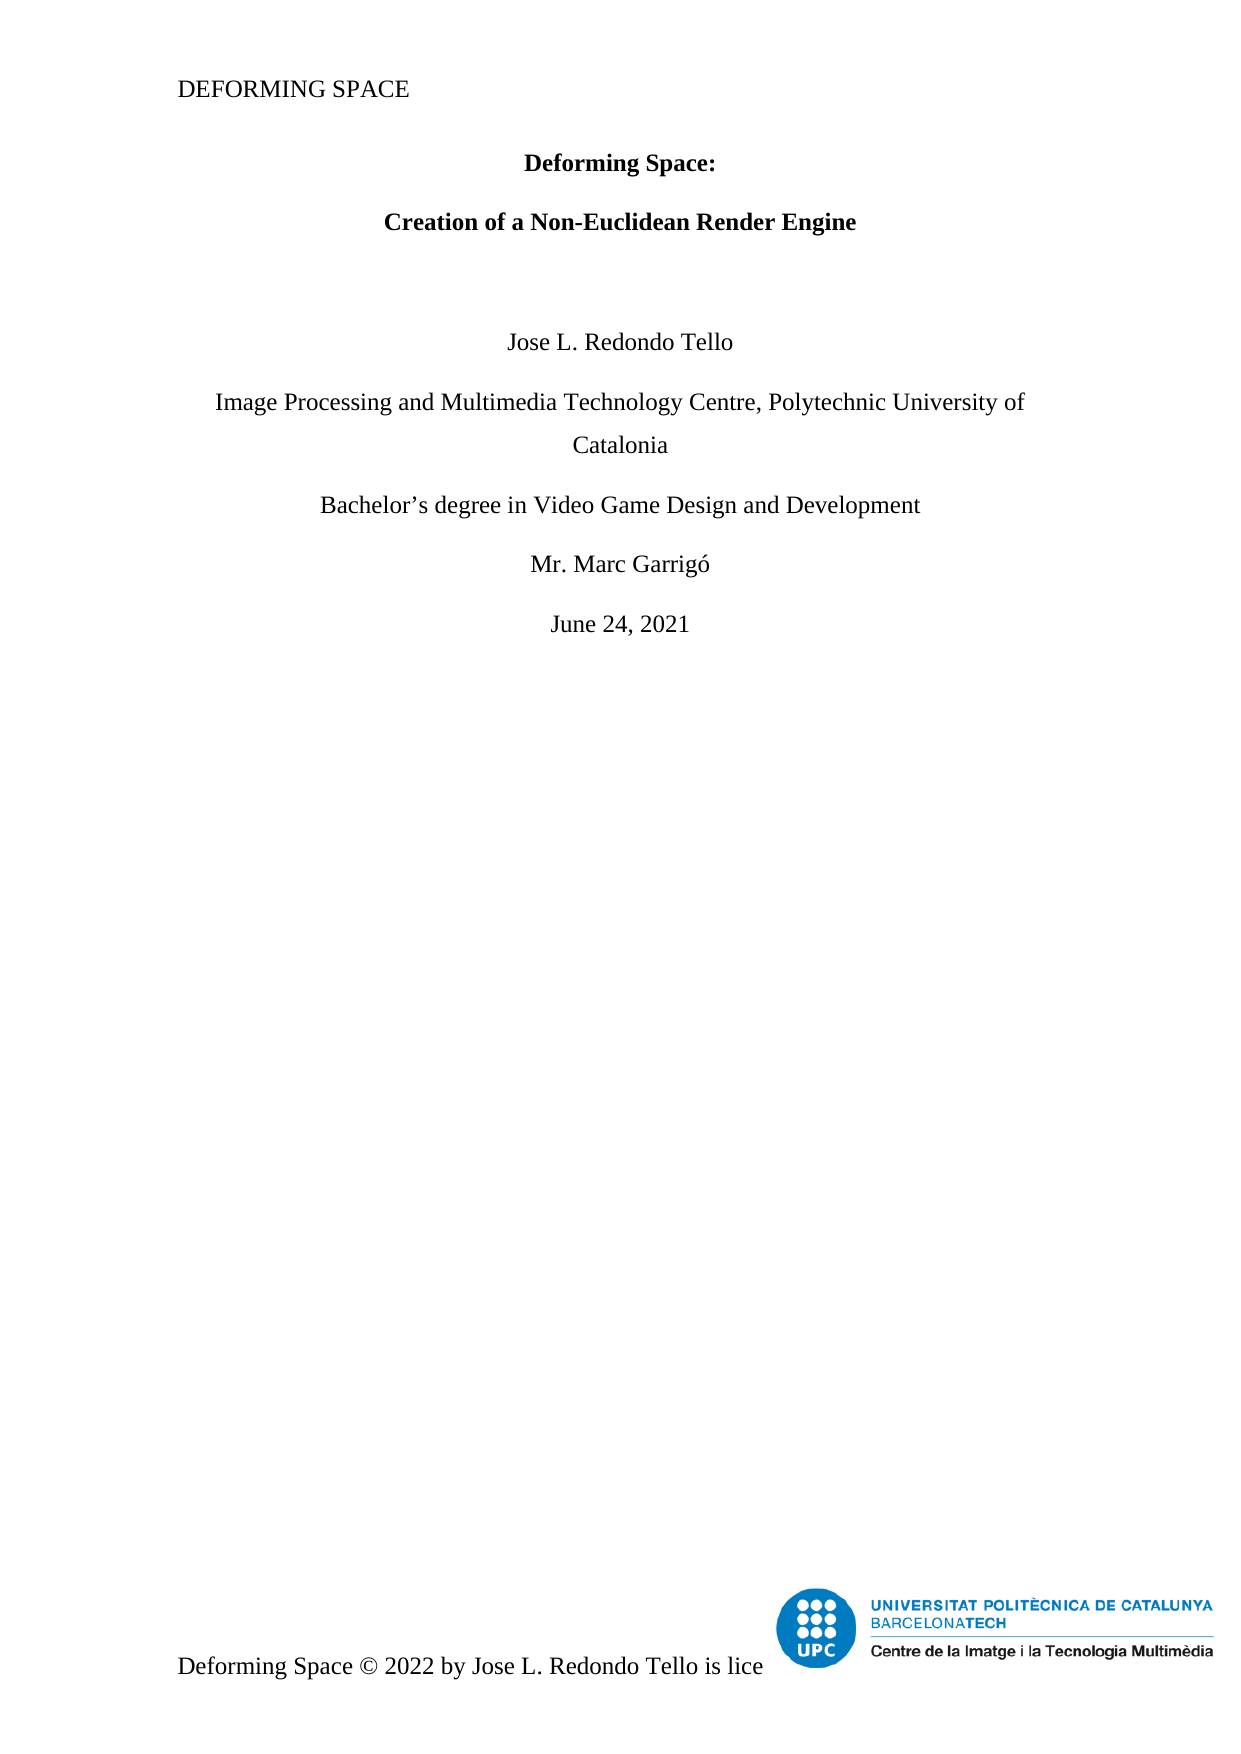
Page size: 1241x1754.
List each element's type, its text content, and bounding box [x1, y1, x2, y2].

text Deforming Space: [177, 148, 1063, 176]
picture [763, 1513, 1225, 1750]
text Jose L. Redondo Tello [177, 327, 1063, 356]
text Bachelor’s degree in Video Game Design and Development [177, 490, 1063, 518]
text Creation of a Non-Euclidean Render Engine [177, 207, 1063, 236]
text June 24, 2021 [177, 609, 1063, 638]
text Image Processing and Multimedia Technology Centre, Polytechnic University of Catalonia [177, 387, 1063, 459]
text Mr. Marc Garrigó [177, 549, 1063, 578]
